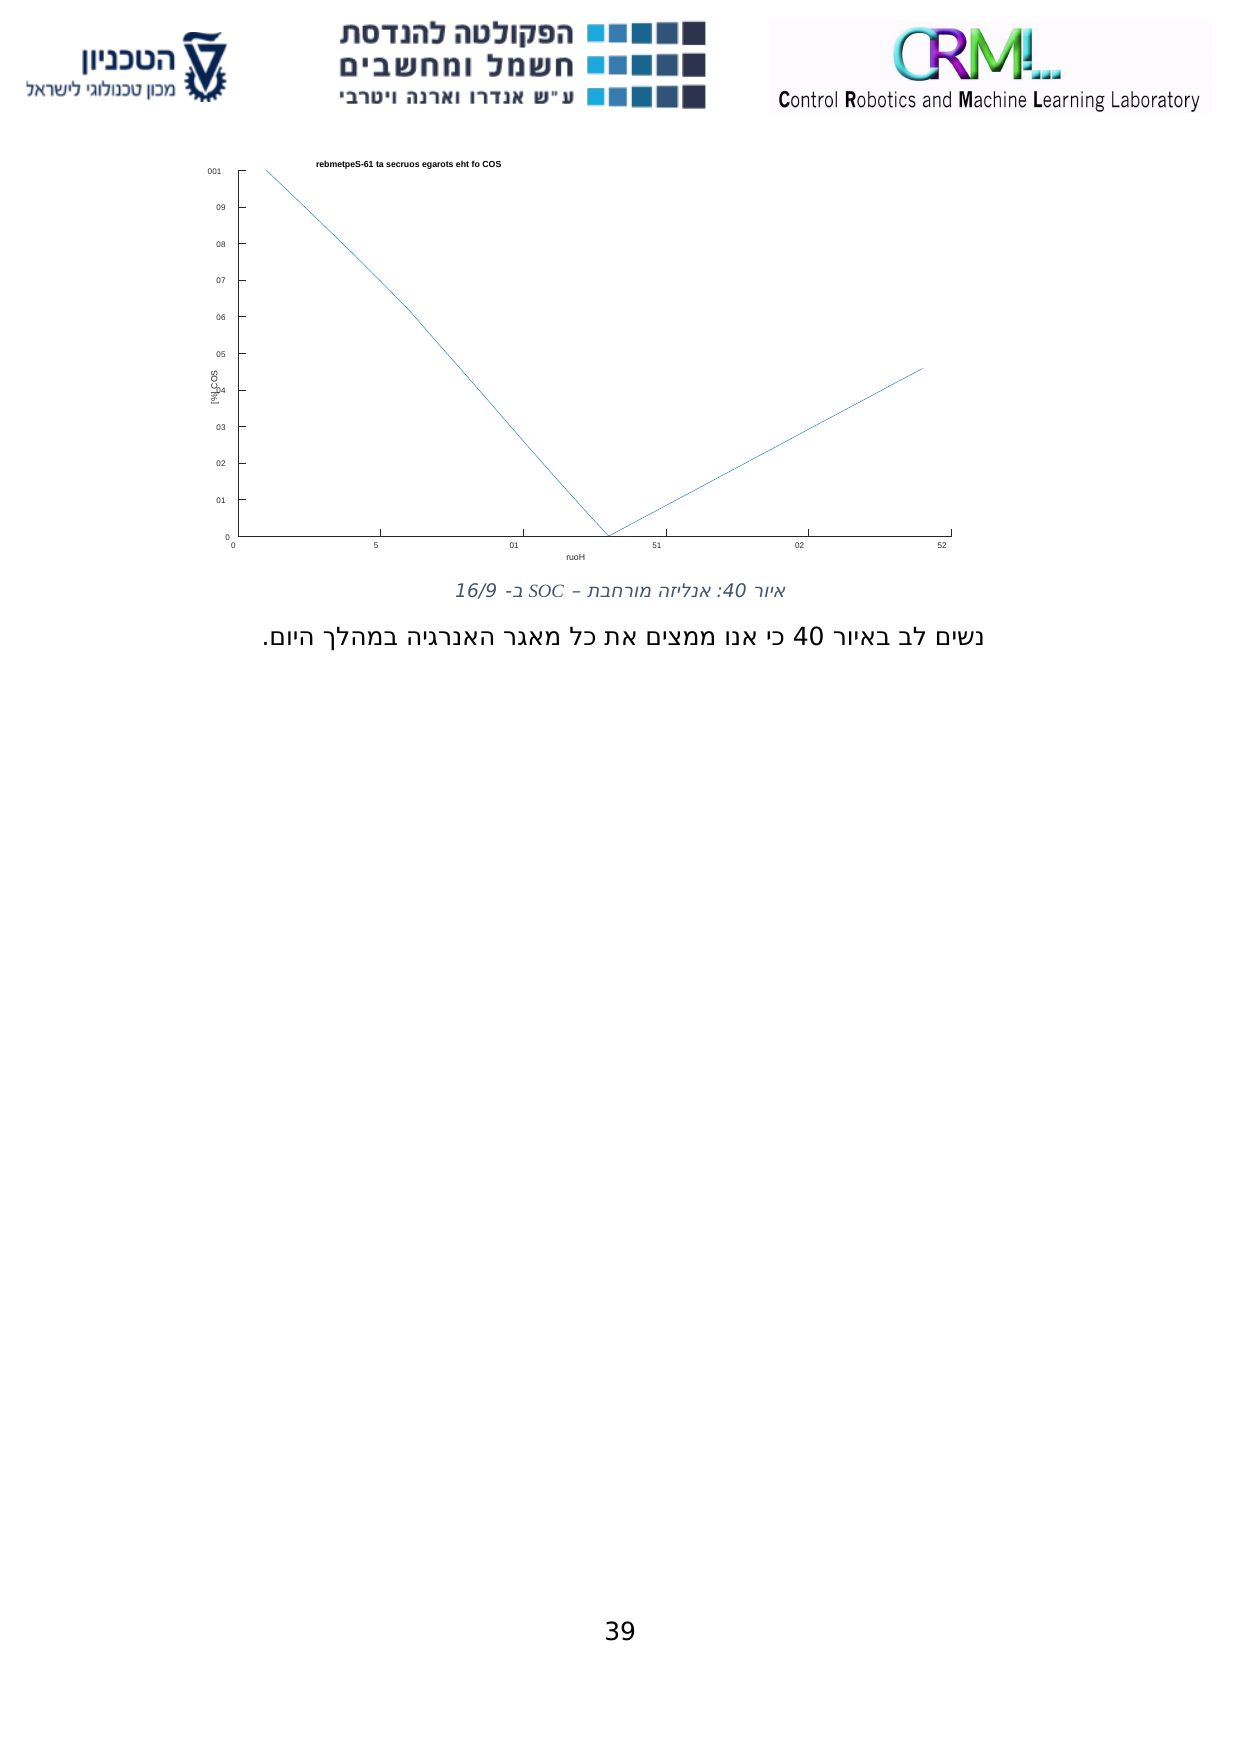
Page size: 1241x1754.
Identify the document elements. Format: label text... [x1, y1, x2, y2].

picture [333, 17, 706, 112]
text נשים לב באיור 40 כי אנו ממצים את כל מאגר האנרגיה במהלך היום. [187, 622, 985, 651]
picture [768, 21, 1213, 113]
text איור 40: אנליזה מורחבת – SOC ב- 16/9 [187, 579, 1053, 601]
picture [26, 32, 227, 102]
